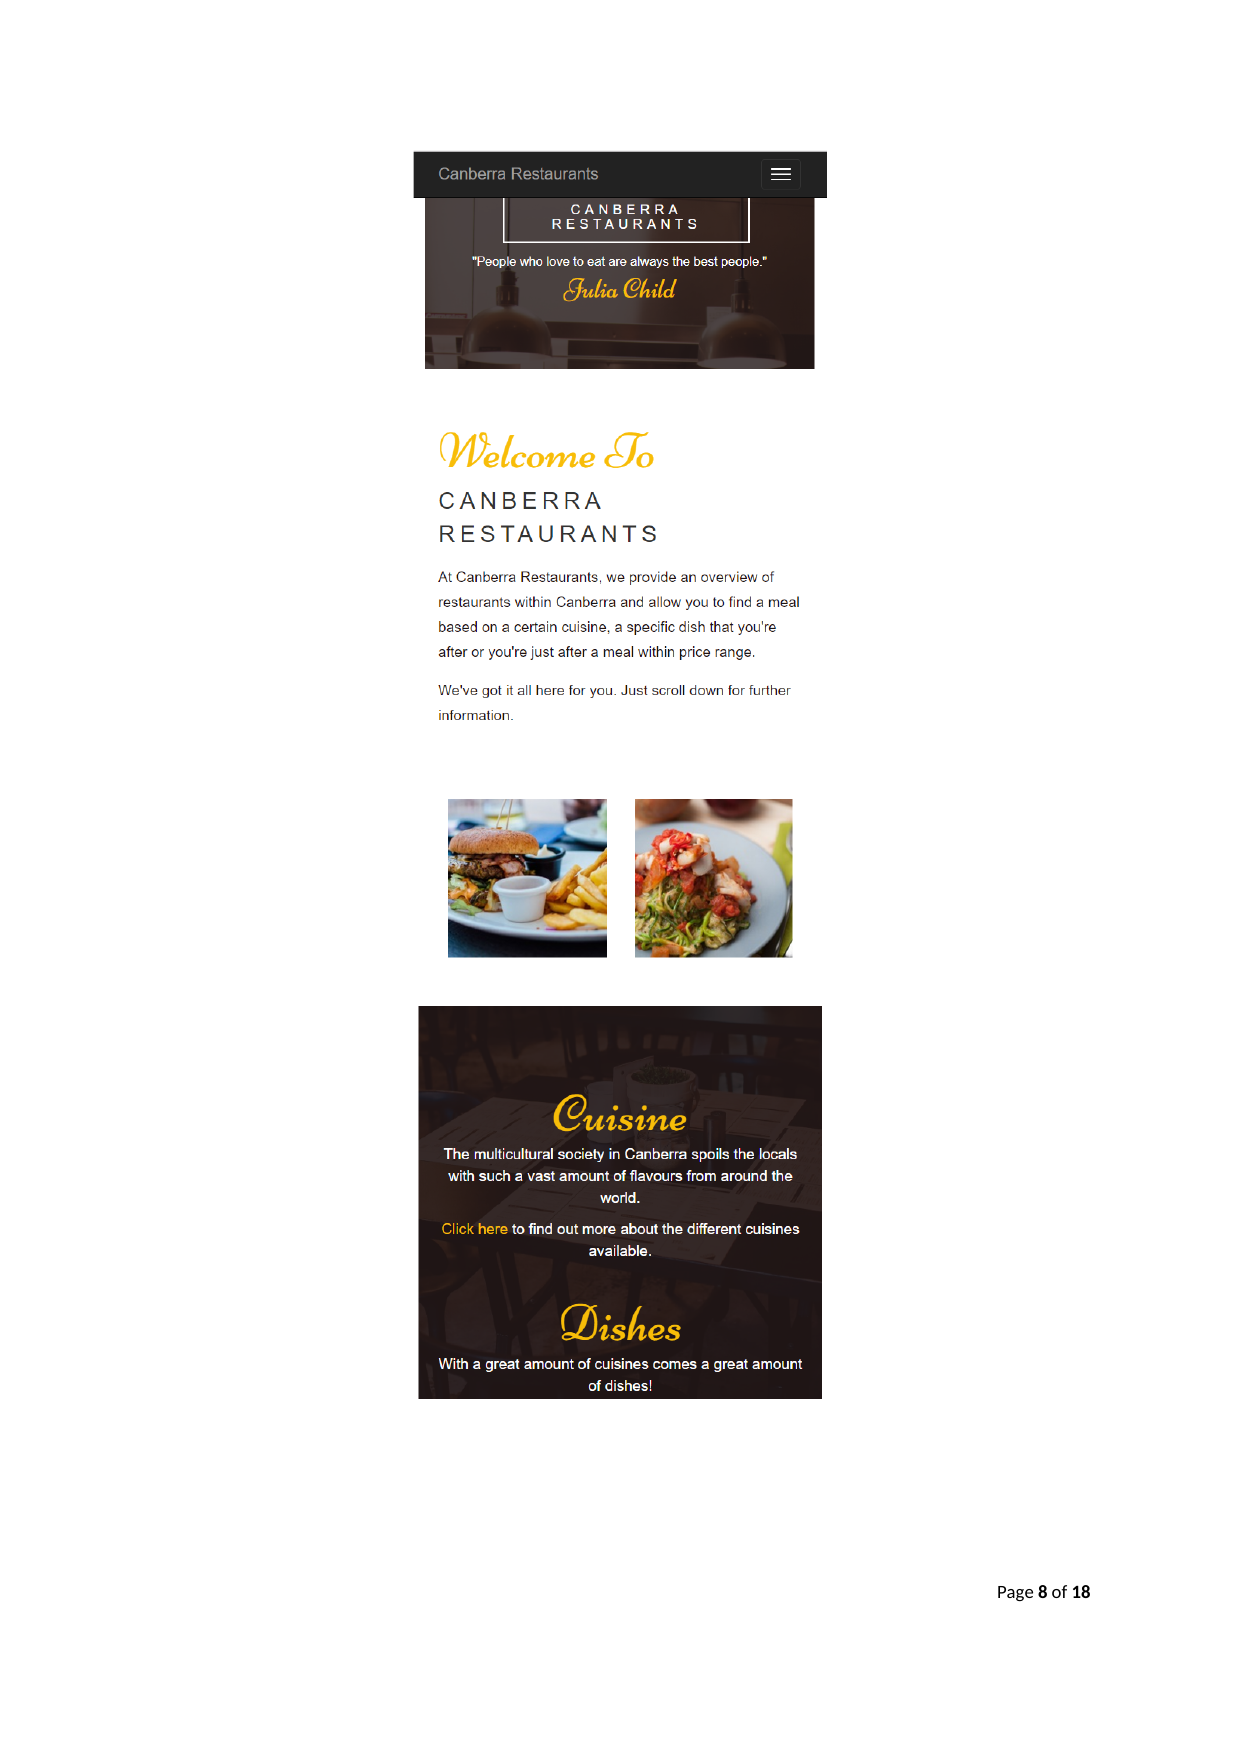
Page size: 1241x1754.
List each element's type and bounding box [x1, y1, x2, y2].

picture [413, 150, 827, 772]
picture [412, 991, 829, 1399]
picture [413, 783, 827, 979]
